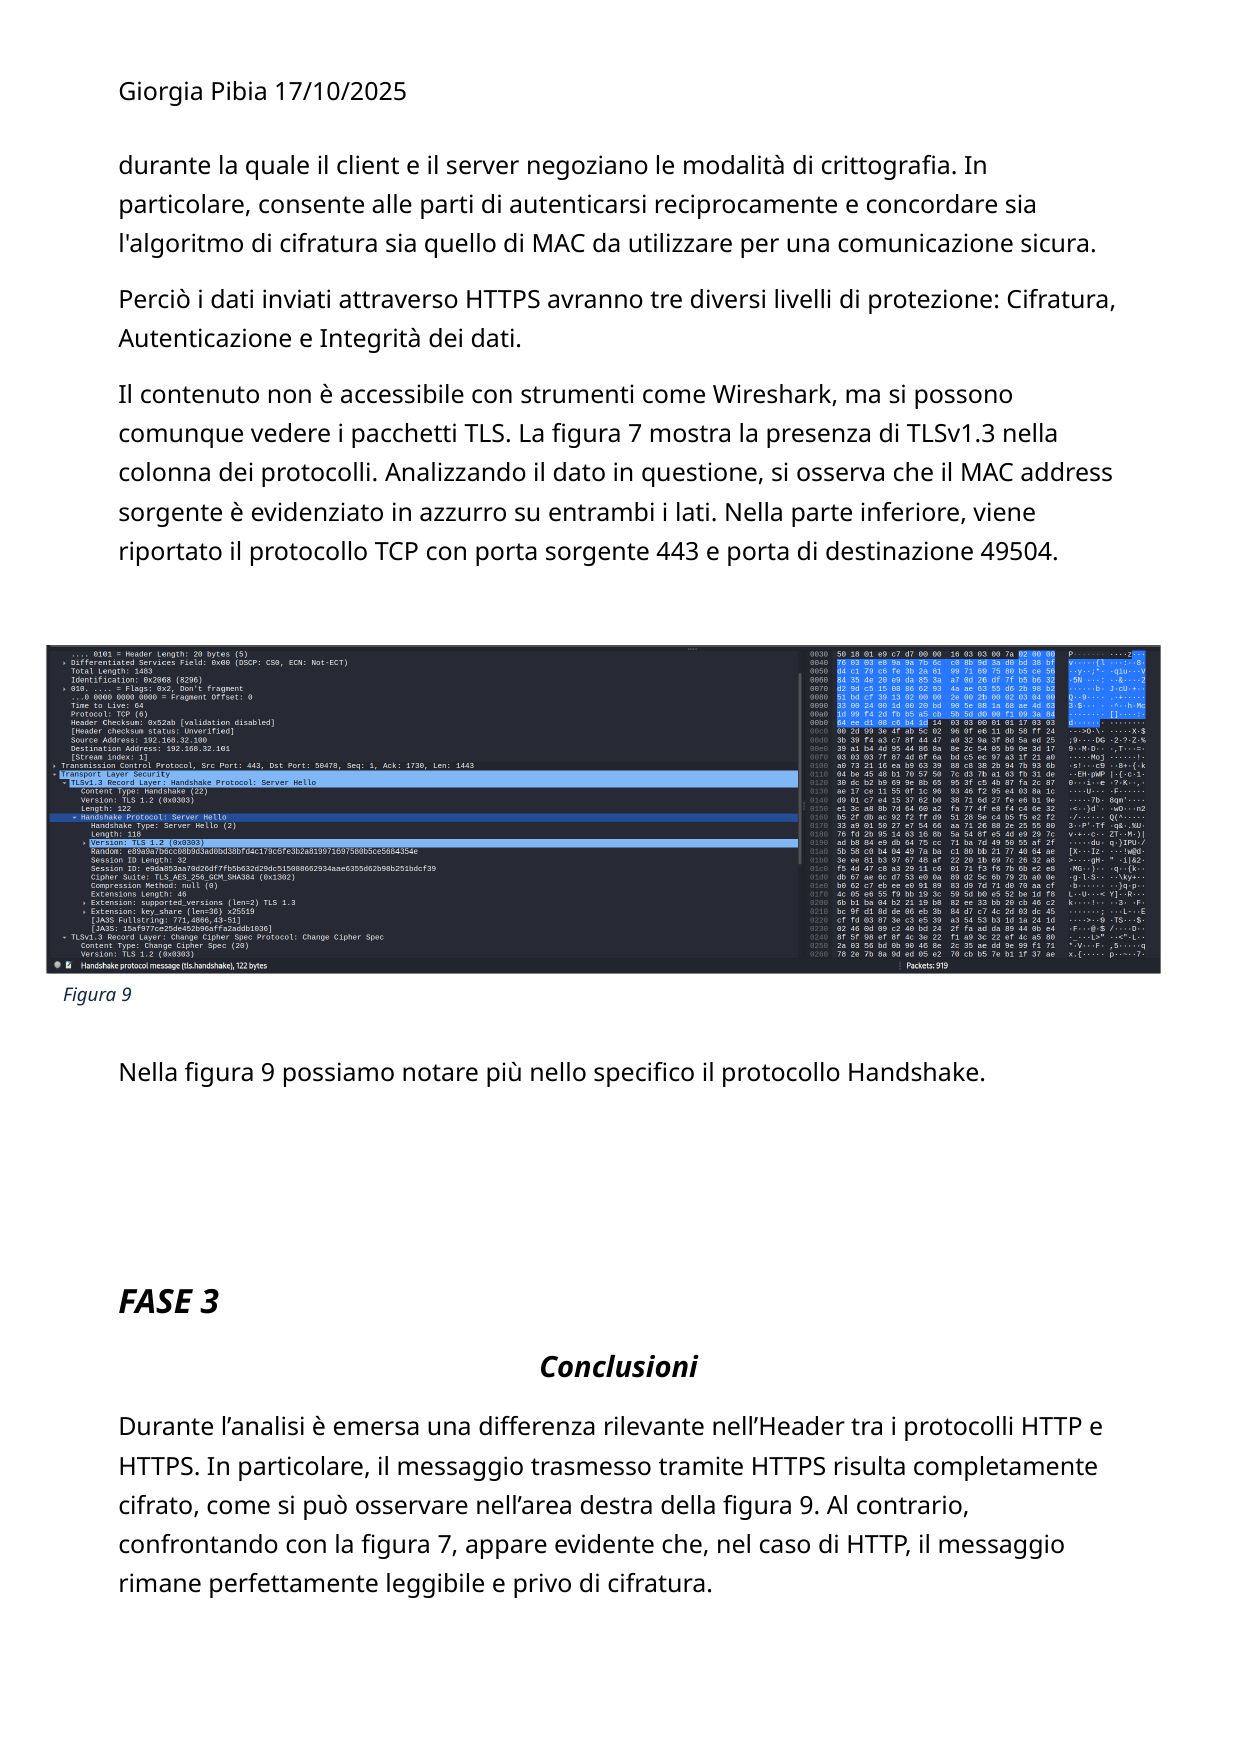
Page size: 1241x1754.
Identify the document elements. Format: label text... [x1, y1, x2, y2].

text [118, 148, 1122, 260]
text FASE 3 [118, 1278, 1122, 1323]
text Conclusioni [118, 1347, 1122, 1386]
text Perciò i dati inviati attraverso HTTPS avranno tre diversi livelli di protezione: Cifratura, Autenticazione e Integrità dei dati. [118, 282, 1122, 355]
text Il contenuto non è accessibile con strumenti come Wireshark, ma si possono comunque vedere i pacchetti TLS. La figura 7 mostra la presenza di TLSv1.3 nella colonna dei protocolli. Analizzando il dato in questione, si osserva che il MAC address sorgente è evidenziato in azzurro su entrambi i lati. Nella parte inferiore, viene riportato il protocollo TCP con porta sorgente 443 e porta di destinazione 49504. [118, 377, 1122, 567]
picture [45, 645, 1161, 974]
text Durante l’analisi è emersa una differenza rilevante nell’Header tra i protocolli HTTP e HTTPS. In particolare, il messaggio trasmesso tramite HTTPS risulta completamente cifrato, come si può osservare nell’area destra della figura 9. Al contrario, confrontando con la figura 7, appare evidente che, nel caso di HTTP, il messaggio rimane perfettamente leggibile e privo di cifratura. [118, 1409, 1122, 1600]
text Nella figura 9 possiamo notare più nello specifico il protocollo Handshake. [118, 1054, 1122, 1088]
